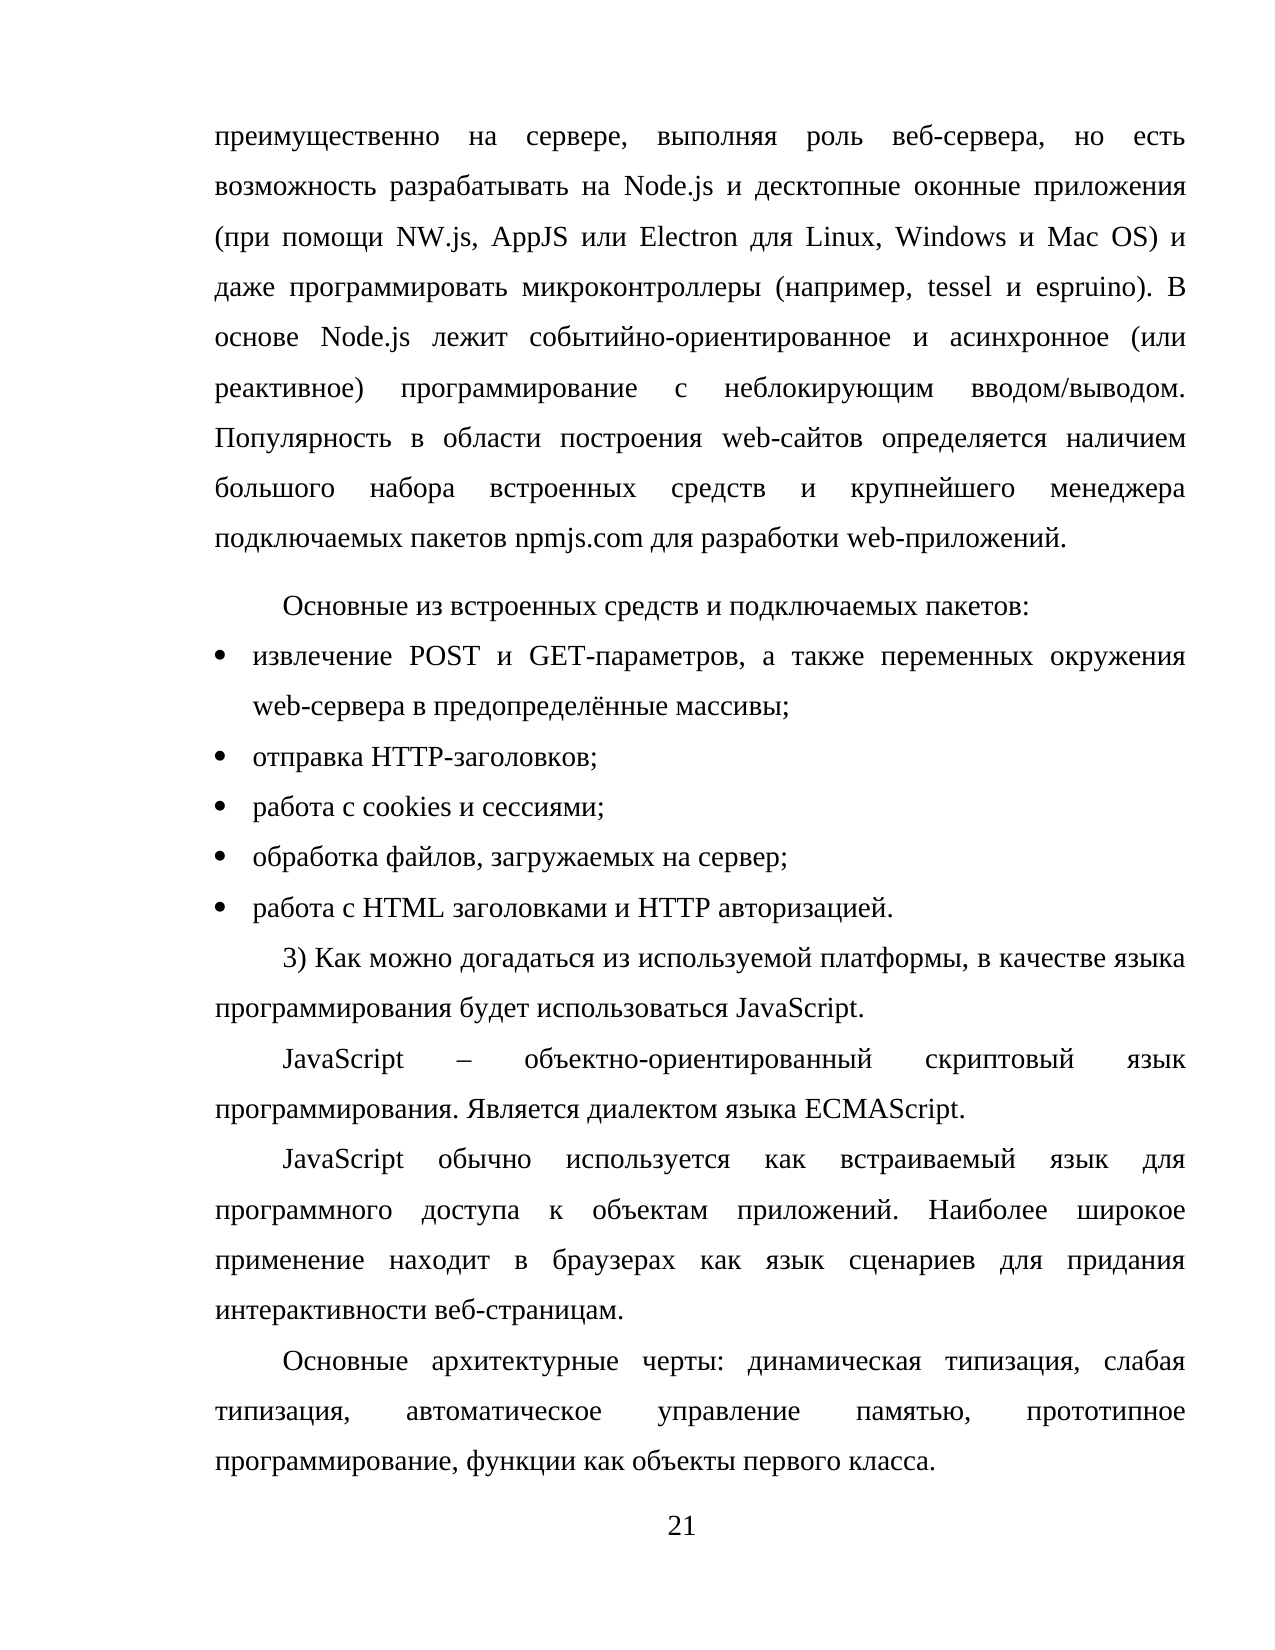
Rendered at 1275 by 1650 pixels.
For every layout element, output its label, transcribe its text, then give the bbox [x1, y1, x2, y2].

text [214, 118, 1186, 554]
list обработка файлов, загружаемых на сервер; [215, 839, 1186, 873]
text JavaScript – объектно-ориентированный скриптовый язык программирования. Является диалектом языка ECMAScript. [215, 1041, 1186, 1125]
list работа с cookies и сессиями; [215, 789, 1186, 823]
list извлечение POST и GET-параметров, а также переменных окружения web-сервера в предопределённые массивы; [215, 638, 1186, 722]
text JavaScript обычно используется как встраиваемый язык для программного доступа к объектам приложений. Наиболее широкое применение находит в браузерах как язык сценариев для придания интерактивности веб-страницам. [215, 1142, 1186, 1326]
text 3) Как можно догадаться из используемой платформы, в качестве языка программирования будет использоваться JavaScript. [215, 940, 1186, 1024]
text Основные из встроенных средств и подключаемых пакетов: [215, 588, 1186, 621]
text Основные архитектурные черты: динамическая типизация, слабая типизация, автоматическое управление памятью, прототипное программирование, функции как объекты первого класса. [215, 1343, 1186, 1477]
list отправка HTTP-заголовков; [215, 739, 1186, 772]
list работа с HTML заголовками и HTTP авторизацией. [215, 890, 1186, 923]
